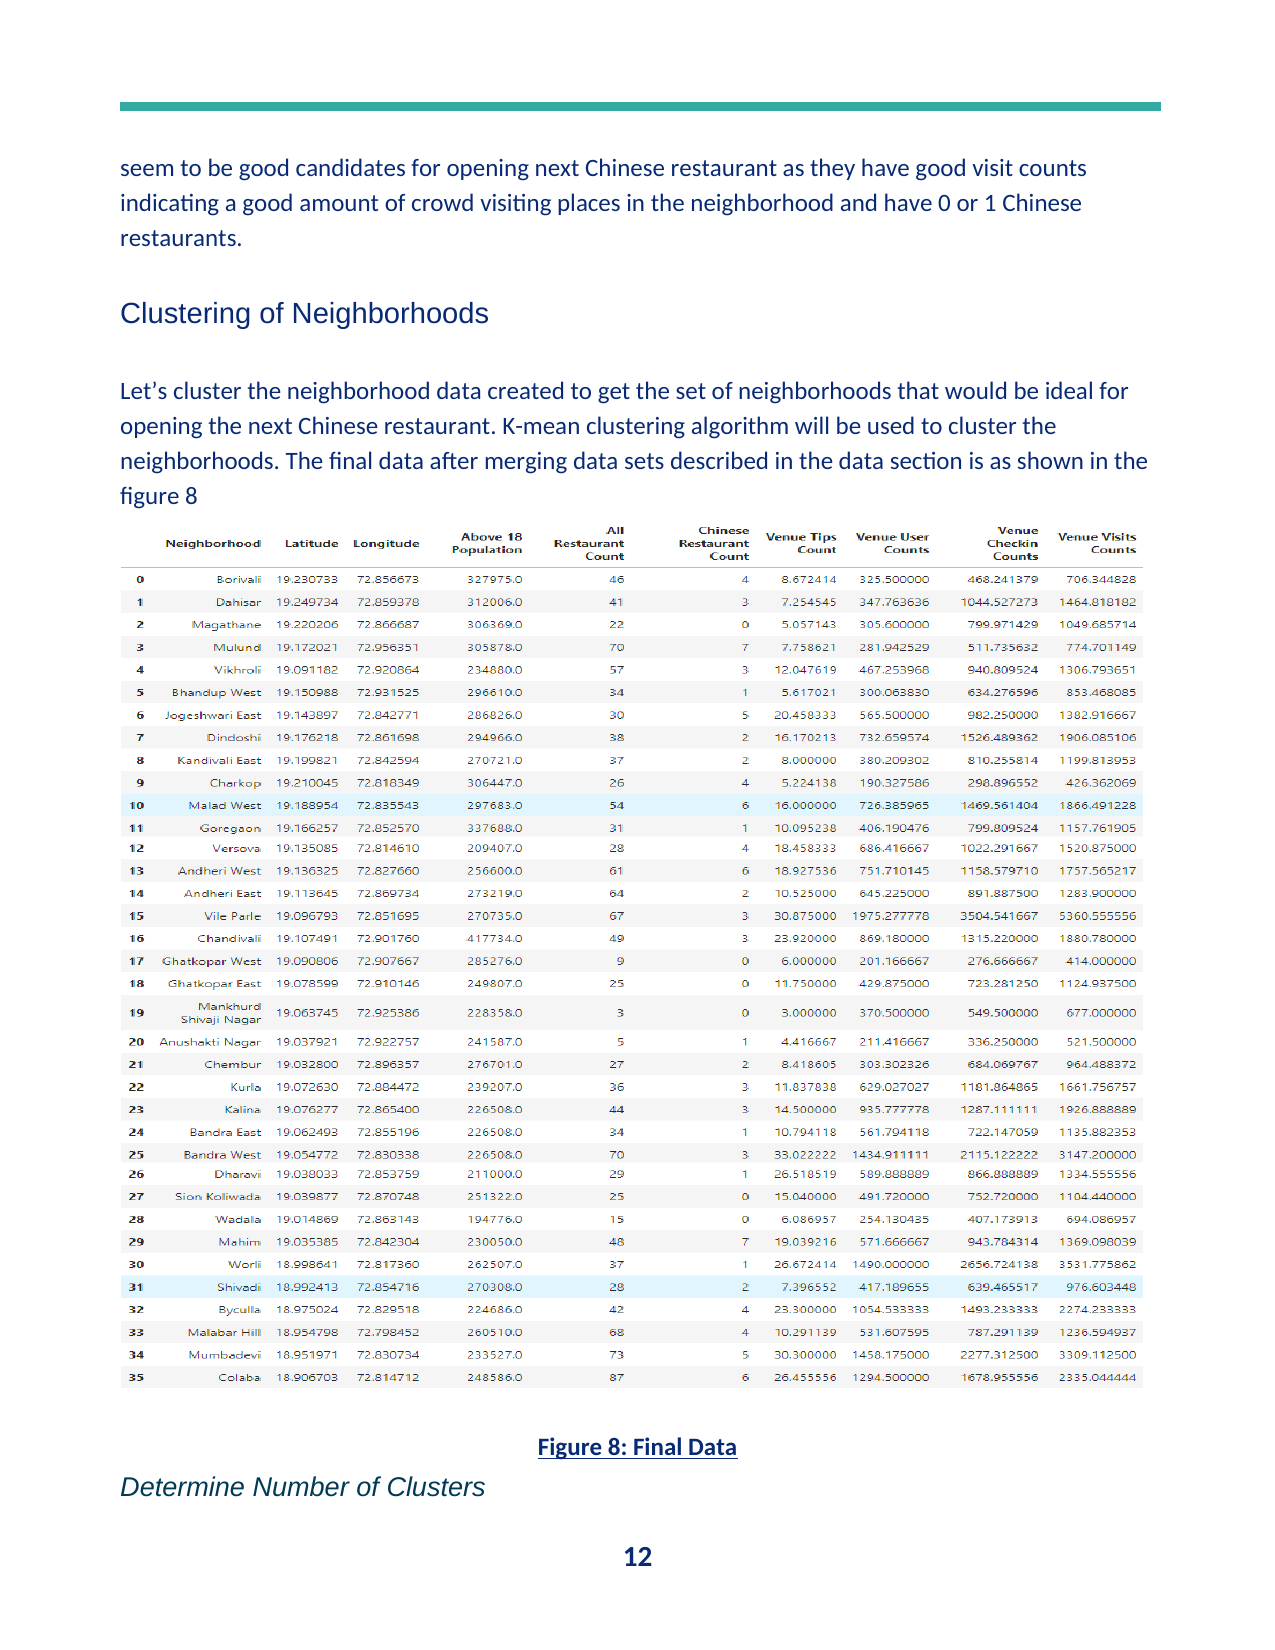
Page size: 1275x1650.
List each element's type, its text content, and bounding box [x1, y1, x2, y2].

subtitle Determine Number of Clusters [120, 1471, 1155, 1502]
text Let’s cluster the neighborhood data created to get the set of neighborhoods that would be ideal for opening the next Chinese restaurant. K-mean clustering algorithm will be used to cluster the neighborhoods. The final data after merging data sets described in the data section is as shown in the figure 8 [120, 376, 1155, 511]
picture [120, 515, 1155, 1392]
subtitle Clustering of Neighborhoods [120, 296, 1155, 329]
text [120, 152, 1155, 252]
text Figure 8: Final Data [120, 1431, 1155, 1462]
